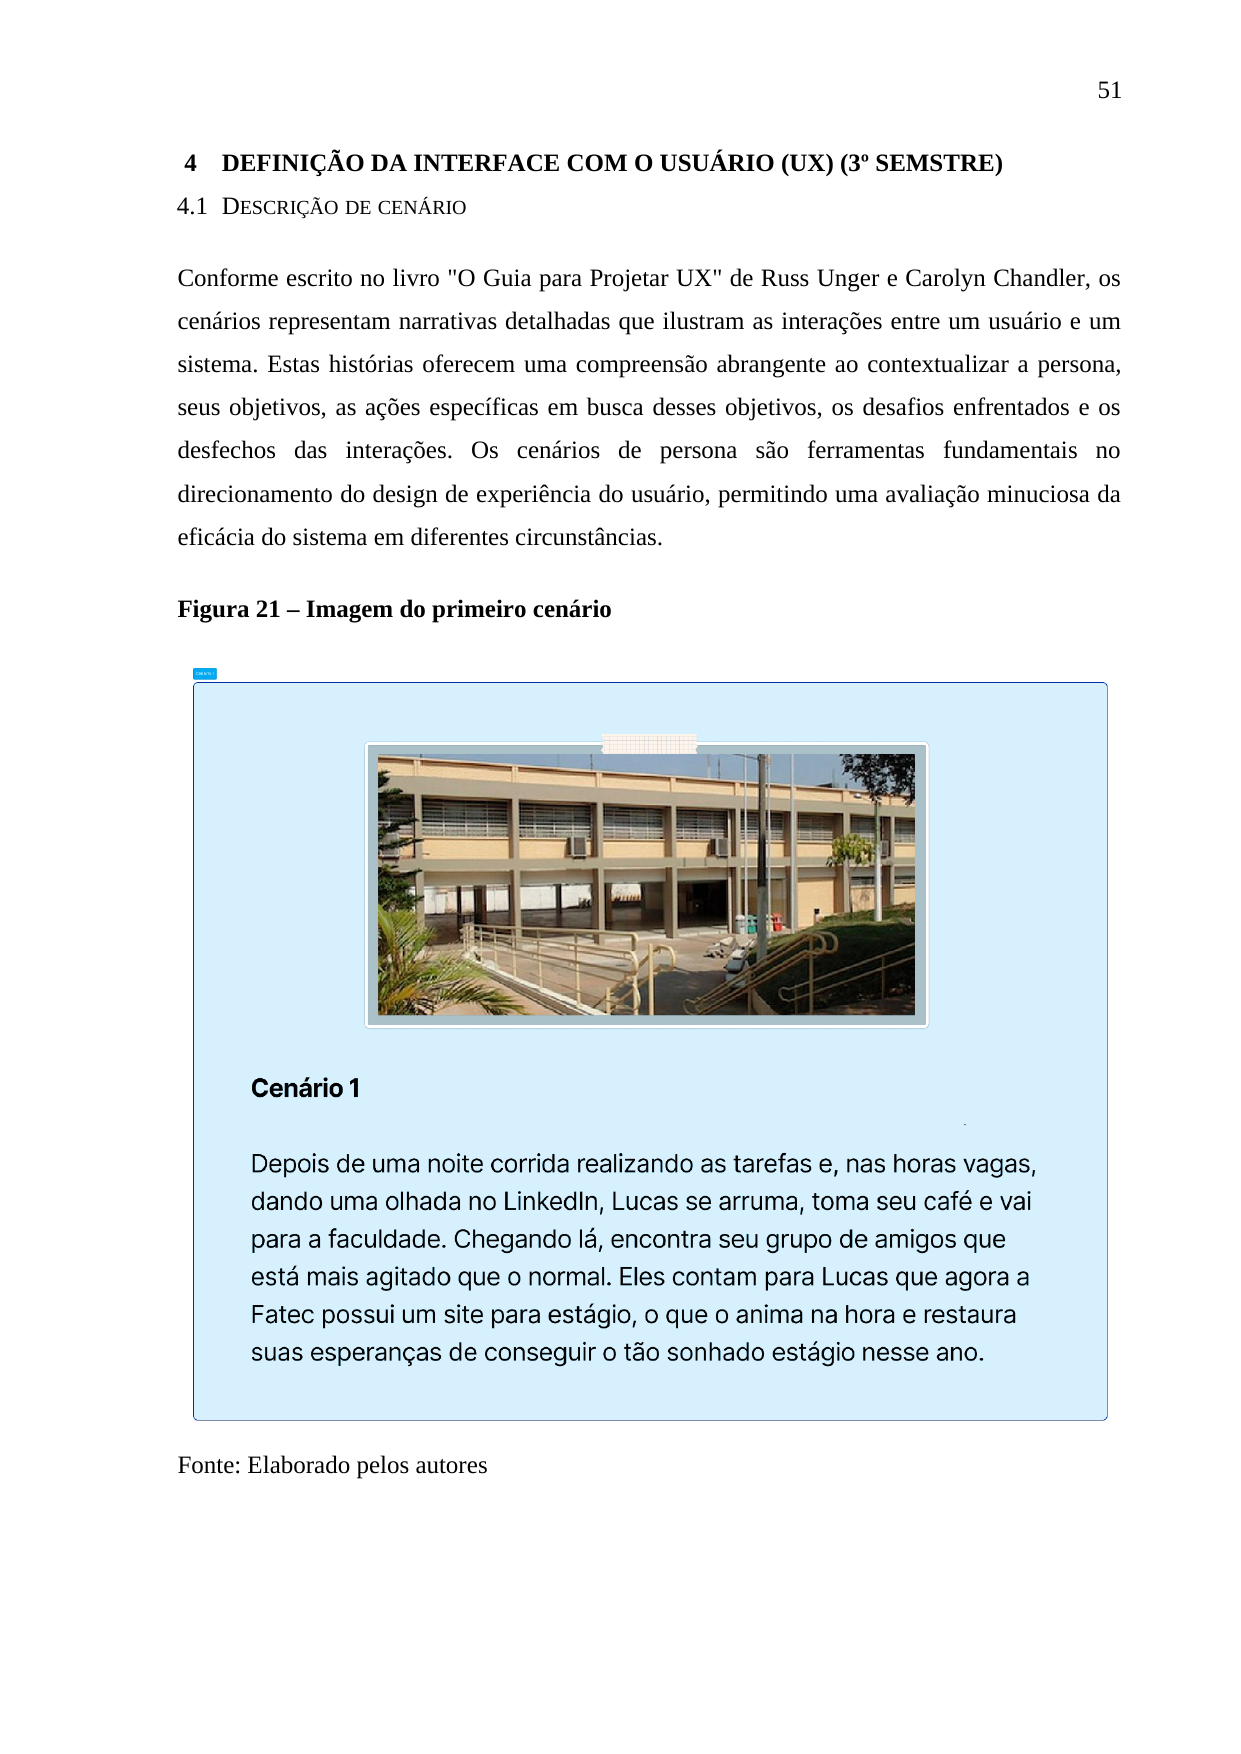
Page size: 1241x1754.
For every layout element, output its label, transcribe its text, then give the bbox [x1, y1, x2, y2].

text Conforme escrito no livro "O Guia para Projetar UX" de Russ Unger e Carolyn Chandler, os cenários representam narrativas detalhadas que ilustram as interações entre um usuário e um sistema. Estas histórias oferecem uma compreensão abrangente ao contextualizar a persona, seus objetivos, as ações específicas em busca desses objetivos, os desafios enfrentados e os desfechos das interações. Os cenários de persona são ferramentas fundamentais no direcionamento do design de experiência do usuário, permitindo uma avaliação minuciosa da eficácia do sistema em diferentes circunstâncias. [177, 263, 1122, 551]
subtitle Descrição de cenário [177, 191, 1122, 219]
text Fonte: Elaborado pelos autores [177, 1436, 1122, 1479]
text Figura 21 – Imagem do primeiro cenário [177, 594, 1122, 623]
subtitle DEFINIÇÃO DA INTERFACE COM O USUÁRIO (UX) (3º semstre) [184, 148, 1122, 176]
picture [177, 666, 1123, 1436]
